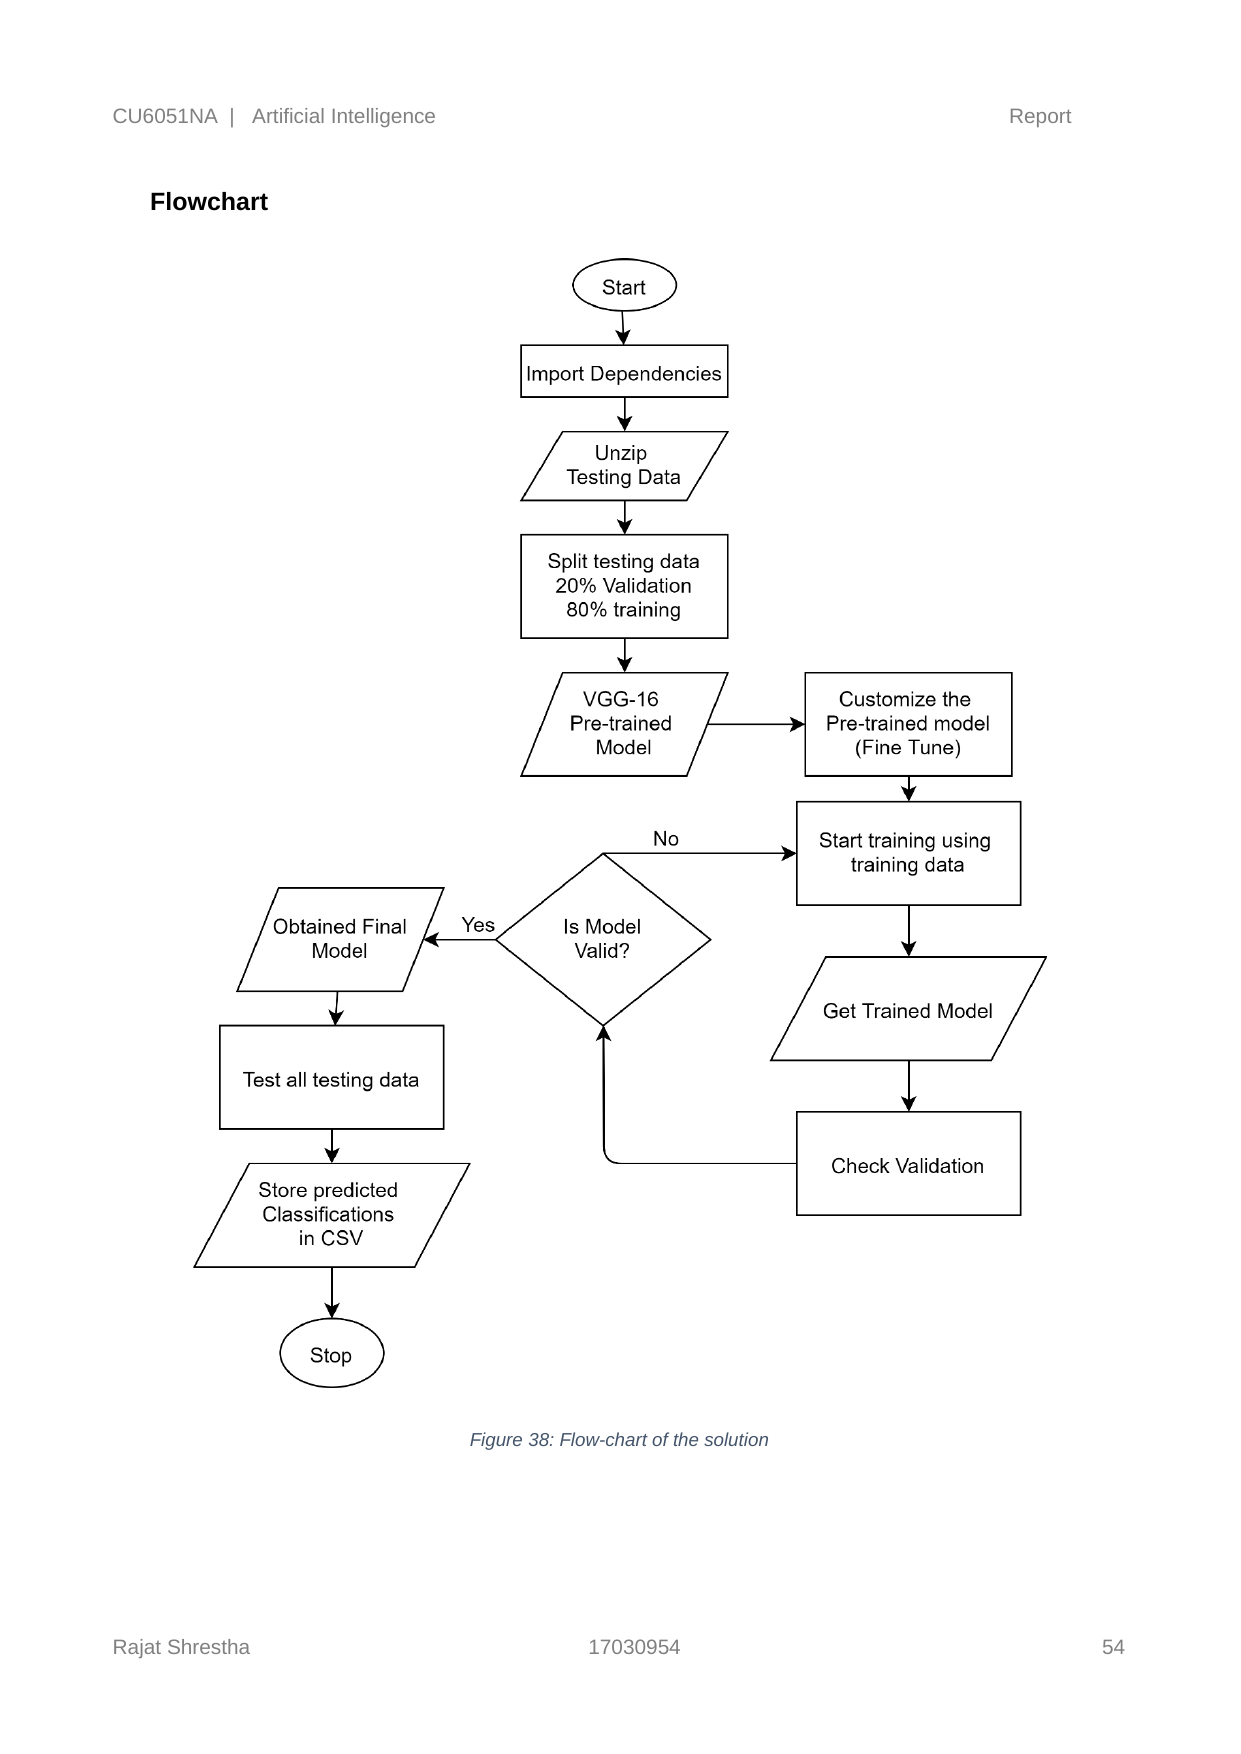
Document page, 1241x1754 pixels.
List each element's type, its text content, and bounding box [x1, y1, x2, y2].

picture [193, 258, 1047, 1388]
text Figure 38: Flow-chart of the solution [112, 1428, 1128, 1450]
subtitle Flowchart [150, 186, 1128, 215]
